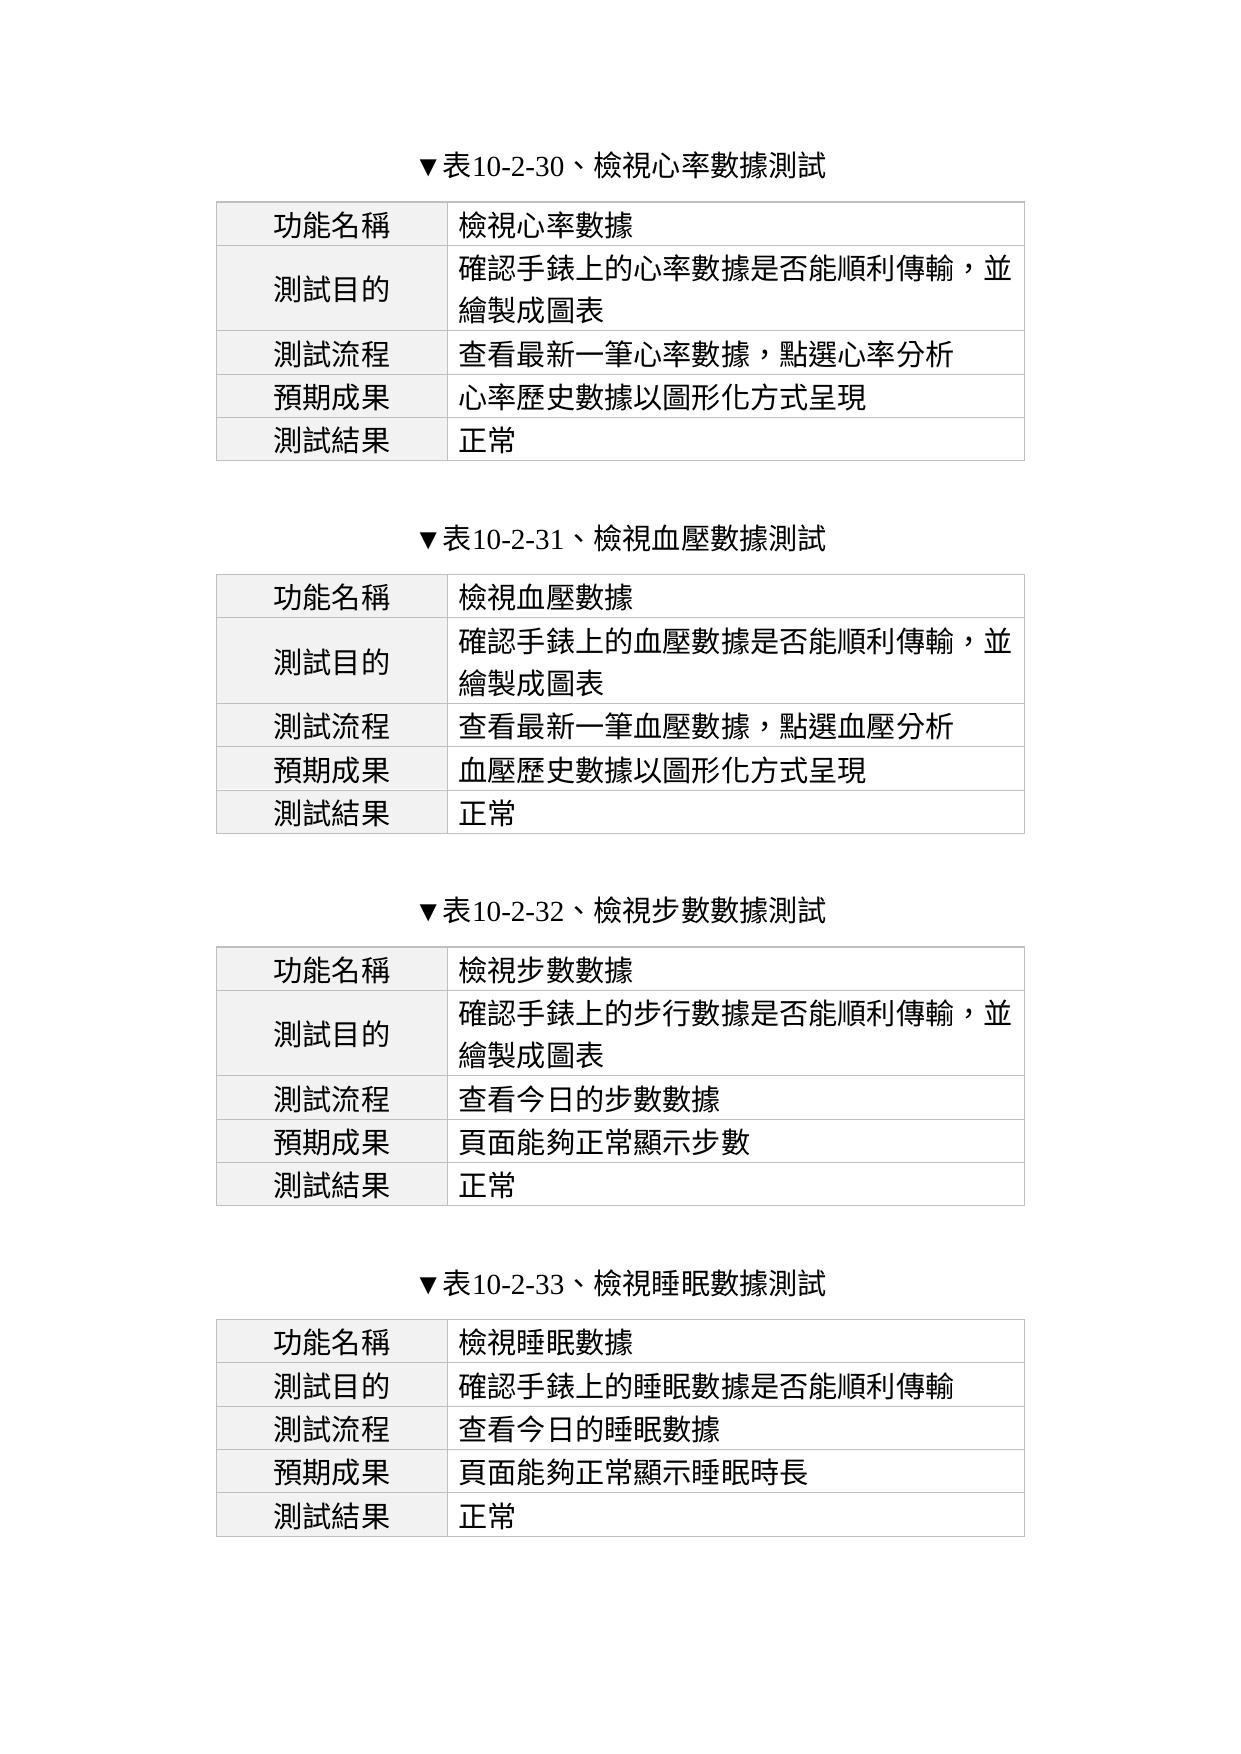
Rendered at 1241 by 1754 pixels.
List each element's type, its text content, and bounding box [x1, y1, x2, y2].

table_cell 查看今日的睡眠數據 [448, 1407, 1024, 1449]
table_cell 確認手錶上的睡眠數據是否能順利傳輸 [448, 1363, 1024, 1406]
table_header 檢視睡眠數據 [448, 1320, 1024, 1362]
table_cell 預期成果 [217, 747, 447, 789]
table_cell 測試結果 [217, 418, 447, 460]
table_cell 測試結果 [217, 791, 447, 833]
table_cell 正常 [448, 791, 1024, 833]
table_header 檢視步數數據 [448, 948, 1024, 990]
table_cell 正常 [448, 1163, 1024, 1205]
table_cell 測試流程 [217, 1076, 447, 1119]
table_cell 心率歷史數據以圖形化方式呈現 [448, 375, 1024, 417]
table_cell 測試流程 [217, 331, 447, 374]
table_cell 確認手錶上的血壓數據是否能順利傳輸，並繪製成圖表 [448, 618, 1024, 703]
table_cell 查看最新一筆心率數據，點選心率分析 [448, 331, 1024, 374]
table_cell 頁面能夠正常顯示步數 [448, 1120, 1024, 1162]
table_cell 預期成果 [217, 1120, 447, 1162]
table_cell 測試目的 [217, 1363, 447, 1406]
table_header 功能名稱 [217, 575, 447, 617]
table_cell 頁面能夠正常顯示睡眠時長 [448, 1450, 1024, 1492]
table_header 功能名稱 [217, 203, 447, 245]
table_header 功能名稱 [217, 1320, 447, 1362]
table_header 檢視心率數據 [448, 203, 1024, 245]
table_cell 預期成果 [217, 375, 447, 417]
table_cell 預期成果 [217, 1450, 447, 1492]
table_cell 測試流程 [217, 1407, 447, 1449]
table_cell 測試結果 [217, 1493, 447, 1536]
table_cell 測試流程 [217, 704, 447, 746]
table_cell 正常 [448, 1493, 1024, 1536]
table_cell 確認手錶上的心率數據是否能順利傳輸，並繪製成圖表 [448, 246, 1024, 330]
table_cell 測試結果 [217, 1163, 447, 1205]
table_cell 血壓歷史數據以圖形化方式呈現 [448, 747, 1024, 789]
table_cell 測試目的 [217, 618, 447, 703]
table_cell 確認手錶上的步行數據是否能順利傳輸，並繪製成圖表 [448, 991, 1024, 1075]
table_cell 測試目的 [217, 246, 447, 330]
table_cell 測試目的 [217, 991, 447, 1075]
table_header 檢視血壓數據 [448, 575, 1024, 617]
table_cell 查看最新一筆血壓數據，點選血壓分析 [448, 704, 1024, 746]
table_cell 查看今日的步數數據 [448, 1076, 1024, 1119]
table_cell 正常 [448, 418, 1024, 460]
table_header 功能名稱 [217, 948, 447, 990]
